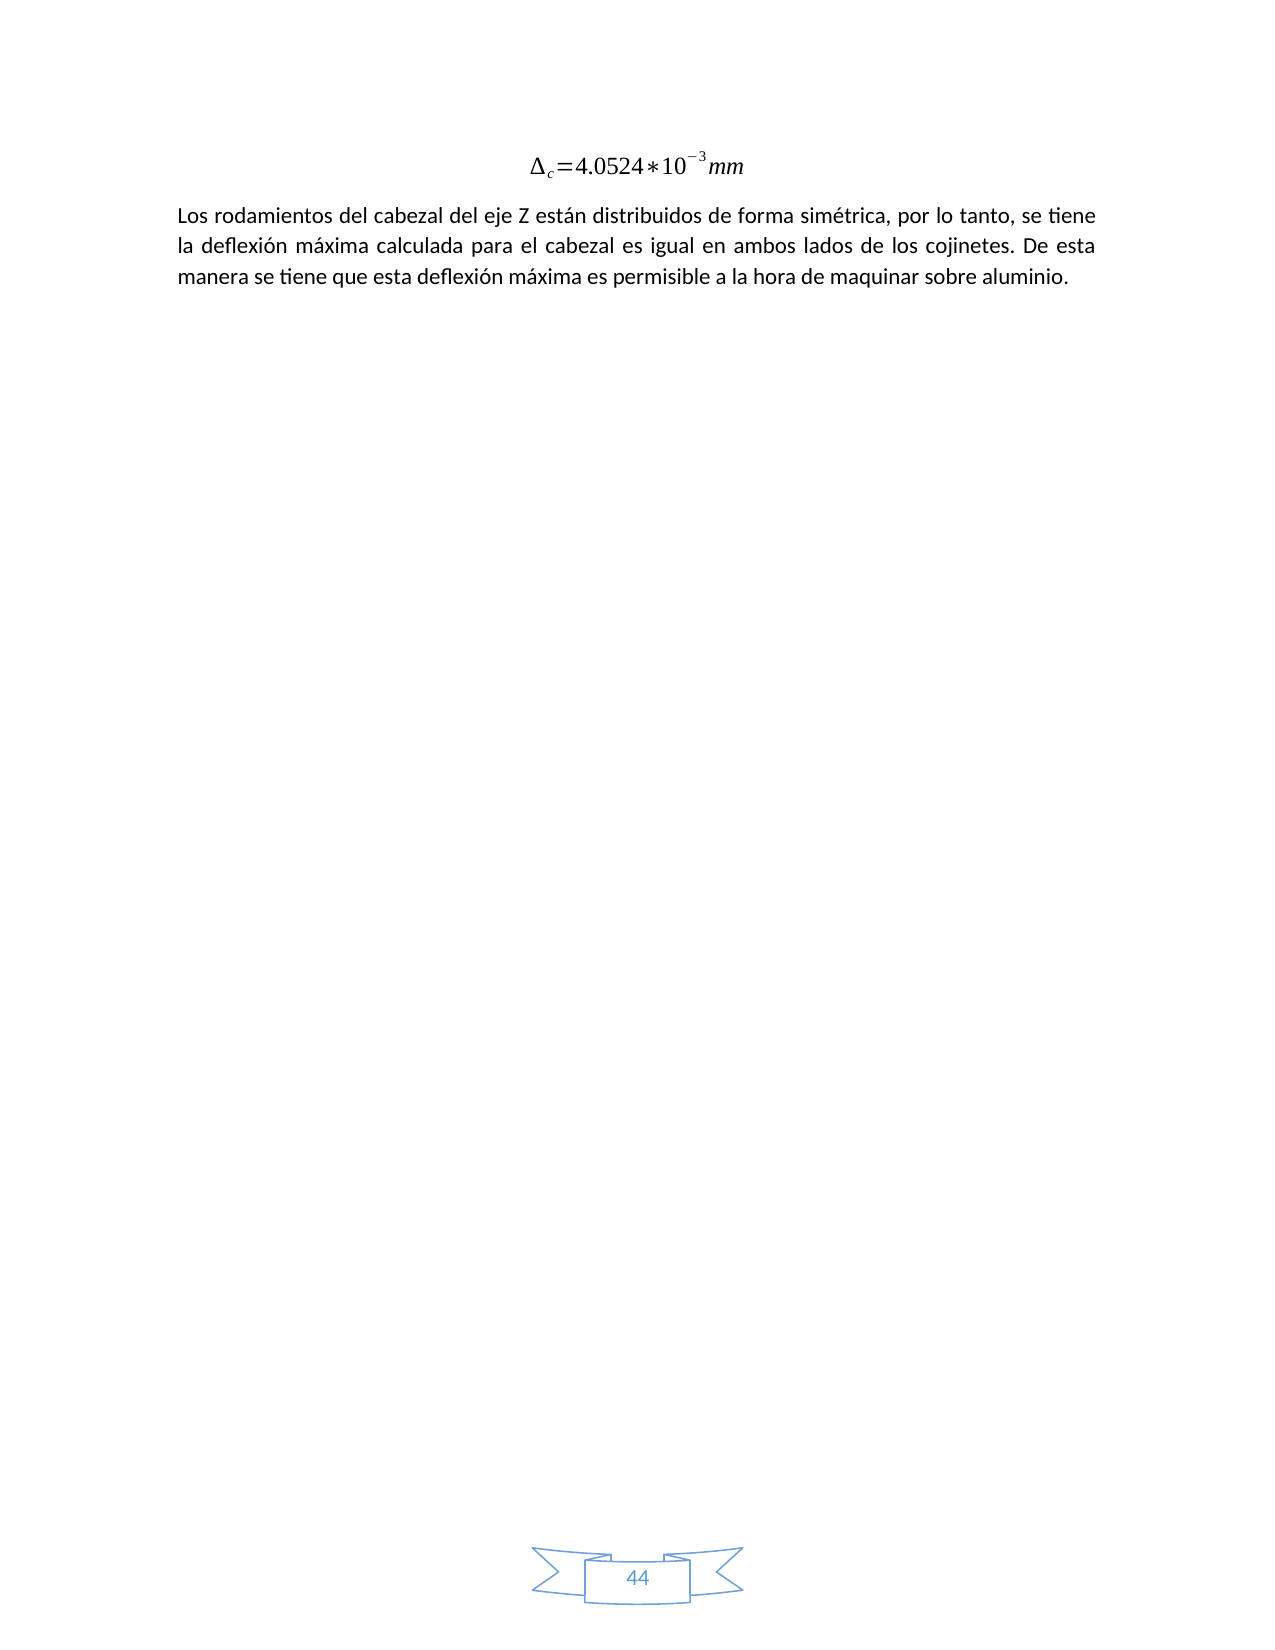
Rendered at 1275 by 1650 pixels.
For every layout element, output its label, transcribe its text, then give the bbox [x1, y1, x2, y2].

text Los rodamientos del cabezal del eje Z están distribuidos de forma simétrica, por lo tanto, se tiene la deflexión máxima calculada para el cabezal es igual en ambos lados de los cojinetes. De esta manera se tiene que esta deflexión máxima es permisible a la hora de maquinar sobre aluminio. [177, 201, 1098, 290]
